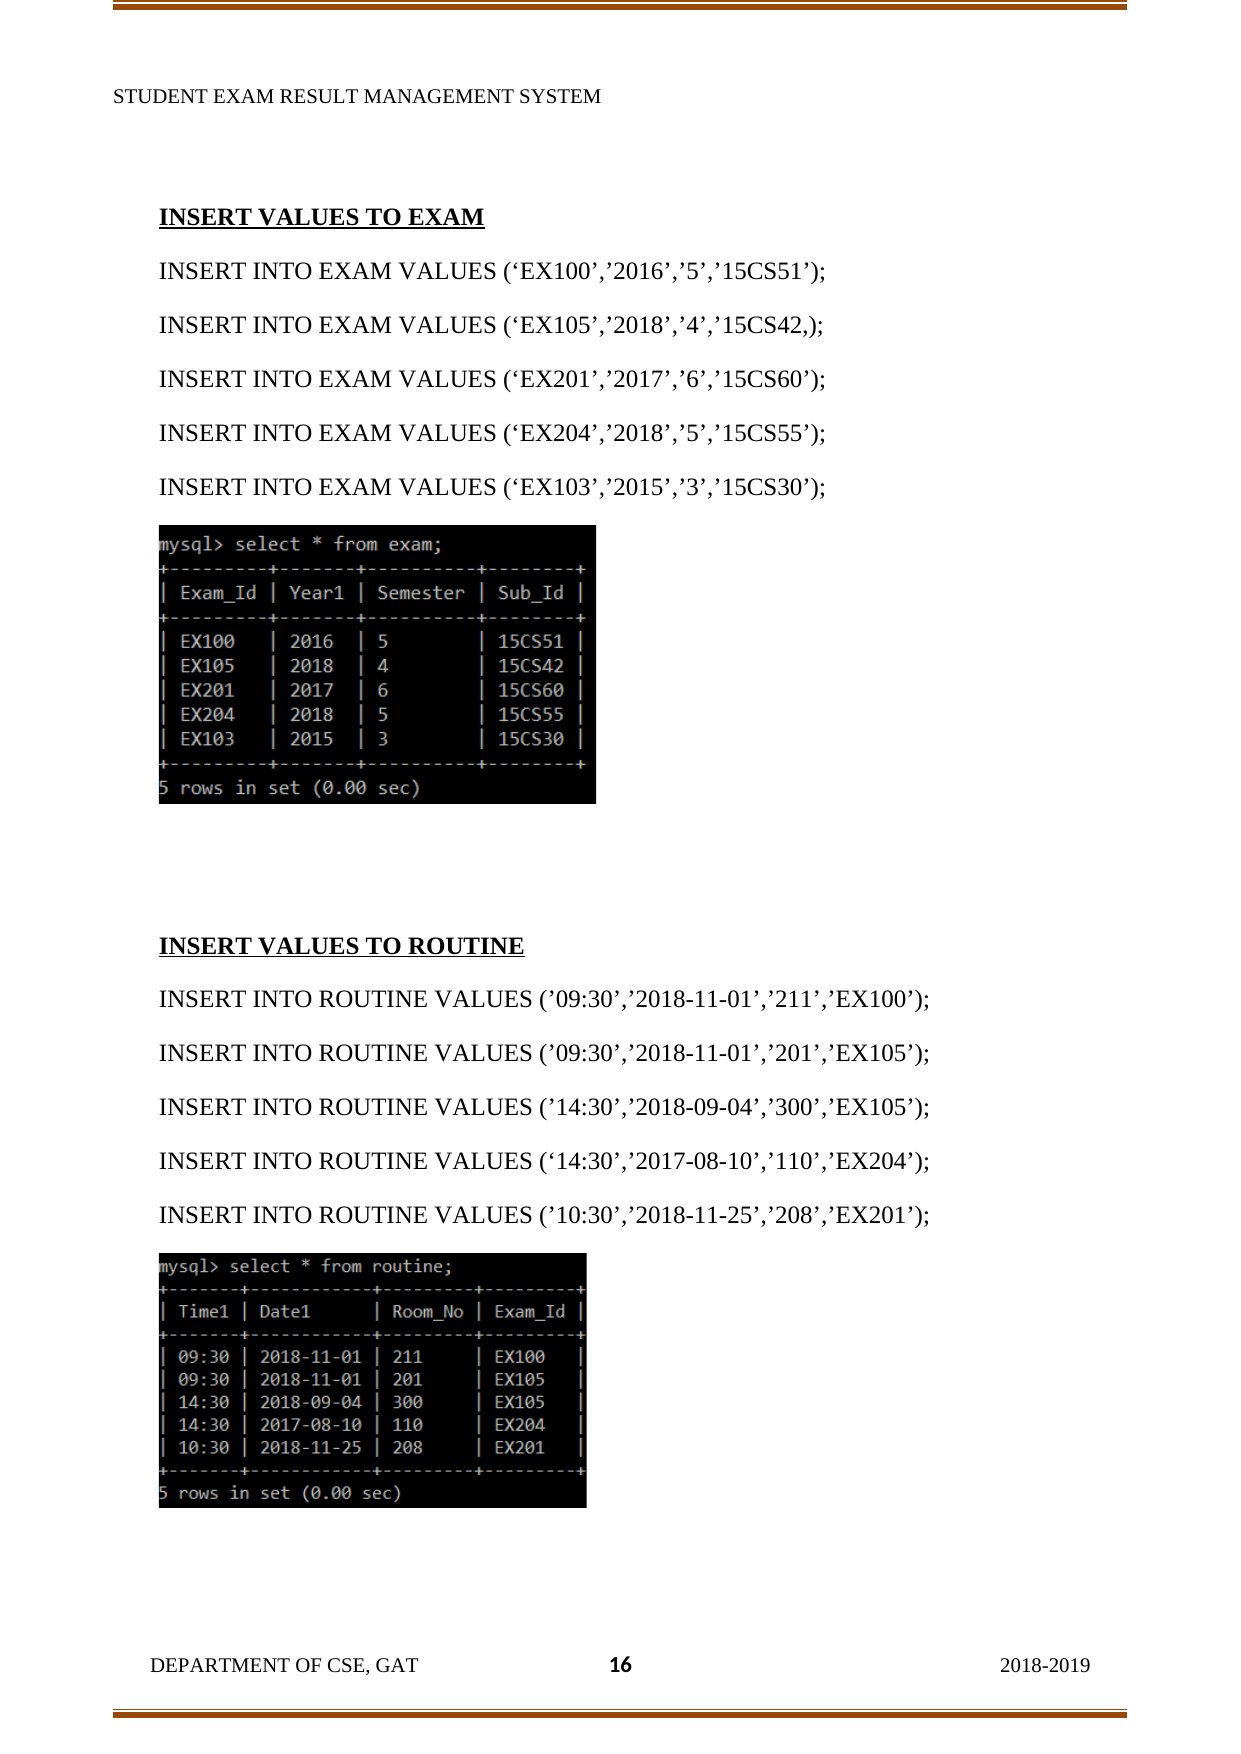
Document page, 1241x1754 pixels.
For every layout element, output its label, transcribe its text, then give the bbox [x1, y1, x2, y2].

text INSERT INTO ROUTINE VALUES (’09:30’,’2018-11-01’,’211’,’EX100’); [159, 984, 1127, 1013]
text INSERT INTO EXAM VALUES (‘EX100’,’2016’,’5’,’15CS51’); [159, 256, 1127, 285]
text INSERT VALUES TO ROUTINE [159, 931, 1127, 959]
text INSERT INTO EXAM VALUES (‘EX201’,’2017’,’6’,’15CS60’); [159, 364, 1127, 393]
text INSERT VALUES TO EXAM [159, 202, 1127, 231]
text INSERT INTO ROUTINE VALUES (‘14:30’,’2017-08-10’,’110’,’EX204’); [159, 1146, 1127, 1175]
picture [158, 1253, 587, 1508]
text INSERT INTO ROUTINE VALUES (’14:30’,’2018-09-04’,’300’,’EX105’); [159, 1092, 1127, 1121]
text INSERT INTO ROUTINE VALUES (’10:30’,’2018-11-25’,’208’,’EX201’); [159, 1200, 1127, 1229]
text INSERT INTO EXAM VALUES (‘EX204’,’2018’,’5’,’15CS55’); [159, 418, 1127, 447]
text INSERT INTO ROUTINE VALUES (’09:30’,’2018-11-01’,’201’,’EX105’); [159, 1038, 1127, 1067]
text INSERT INTO EXAM VALUES (‘EX105’,’2018’,’4’,’15CS42,); [159, 310, 1127, 339]
text INSERT INTO EXAM VALUES (‘EX103’,’2015’,’3’,’15CS30’); [159, 472, 1127, 501]
picture [158, 525, 597, 804]
